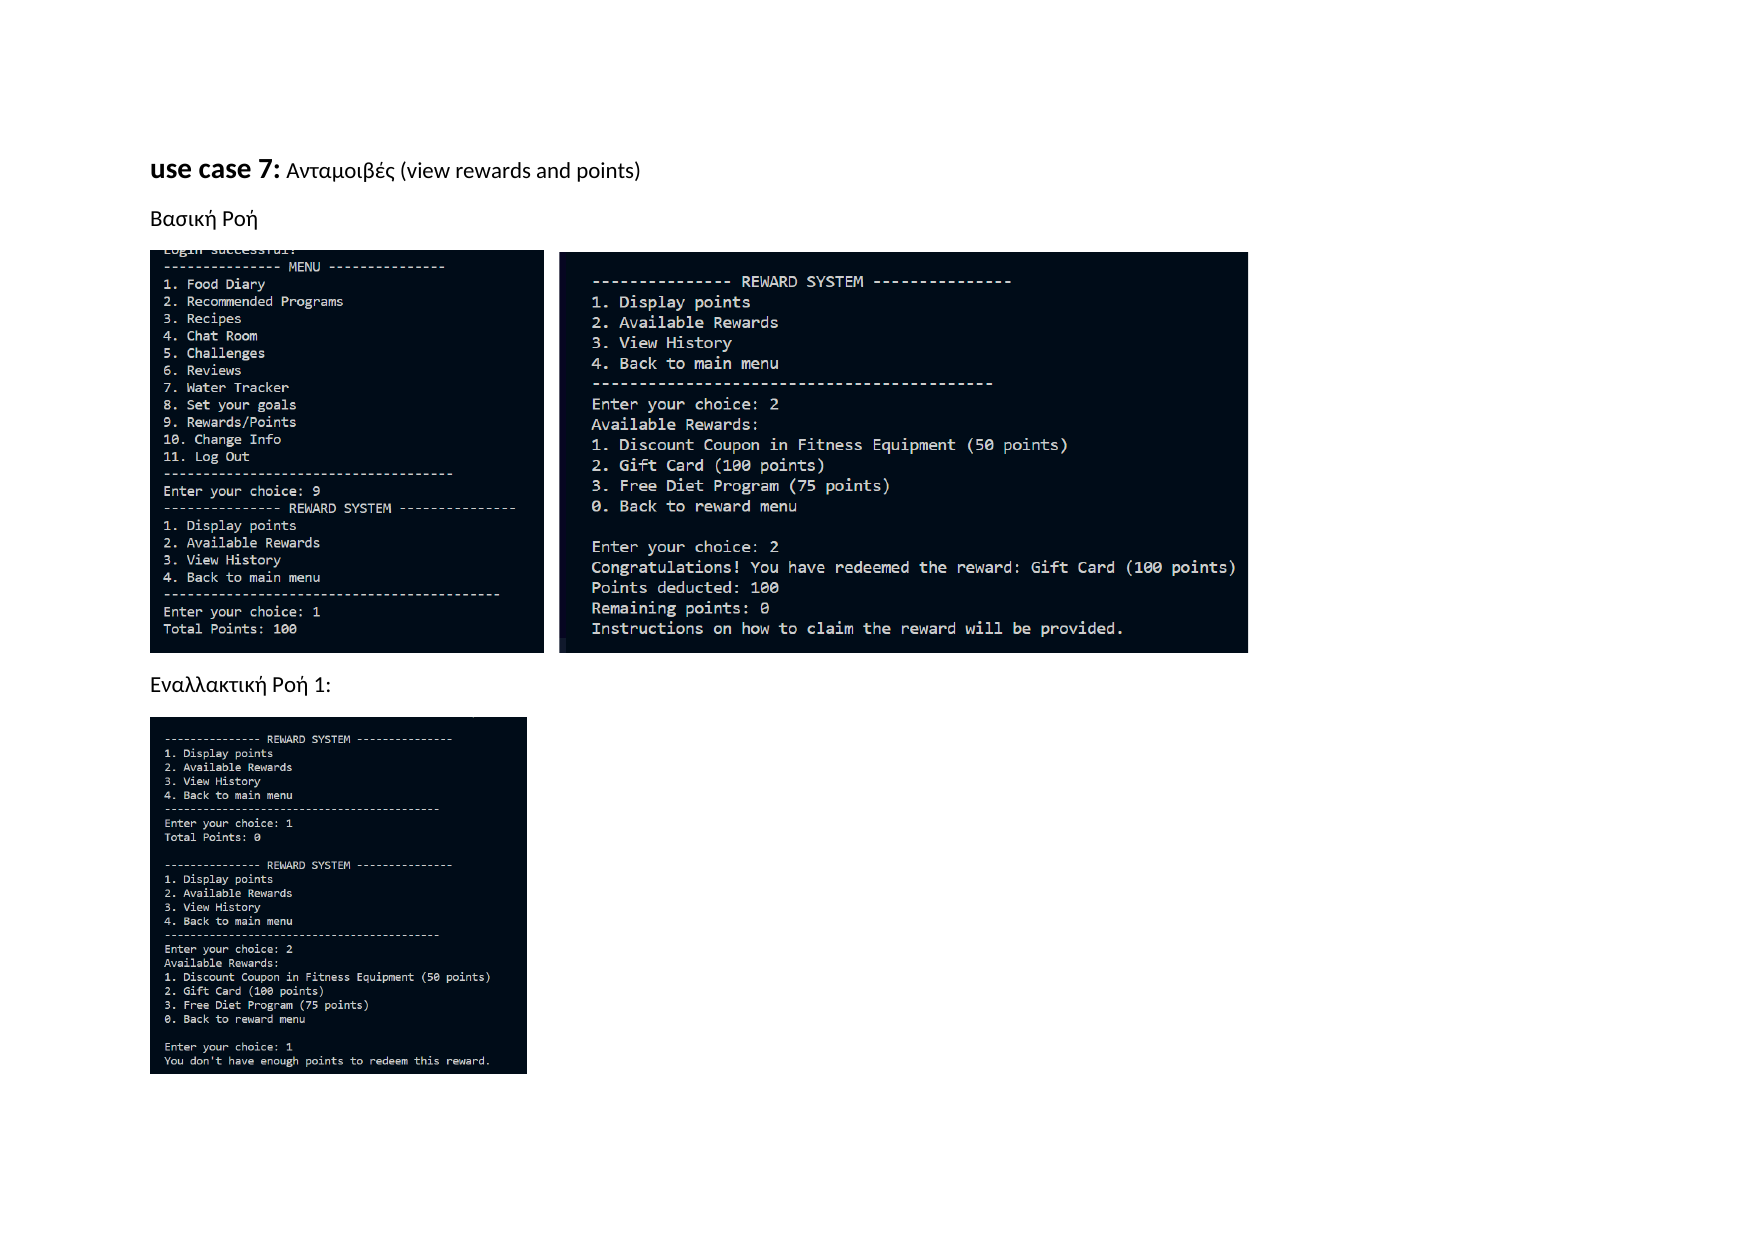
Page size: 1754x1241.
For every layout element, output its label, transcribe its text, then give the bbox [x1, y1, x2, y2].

text use case 7: Ανταμοιβές (view rewards and points) [150, 150, 1604, 186]
picture [150, 250, 544, 653]
text Eναλλακτική Ροή 1: [150, 671, 1604, 699]
text Bασική Ροή [150, 204, 1604, 232]
picture [150, 717, 527, 1074]
picture [559, 252, 1249, 653]
